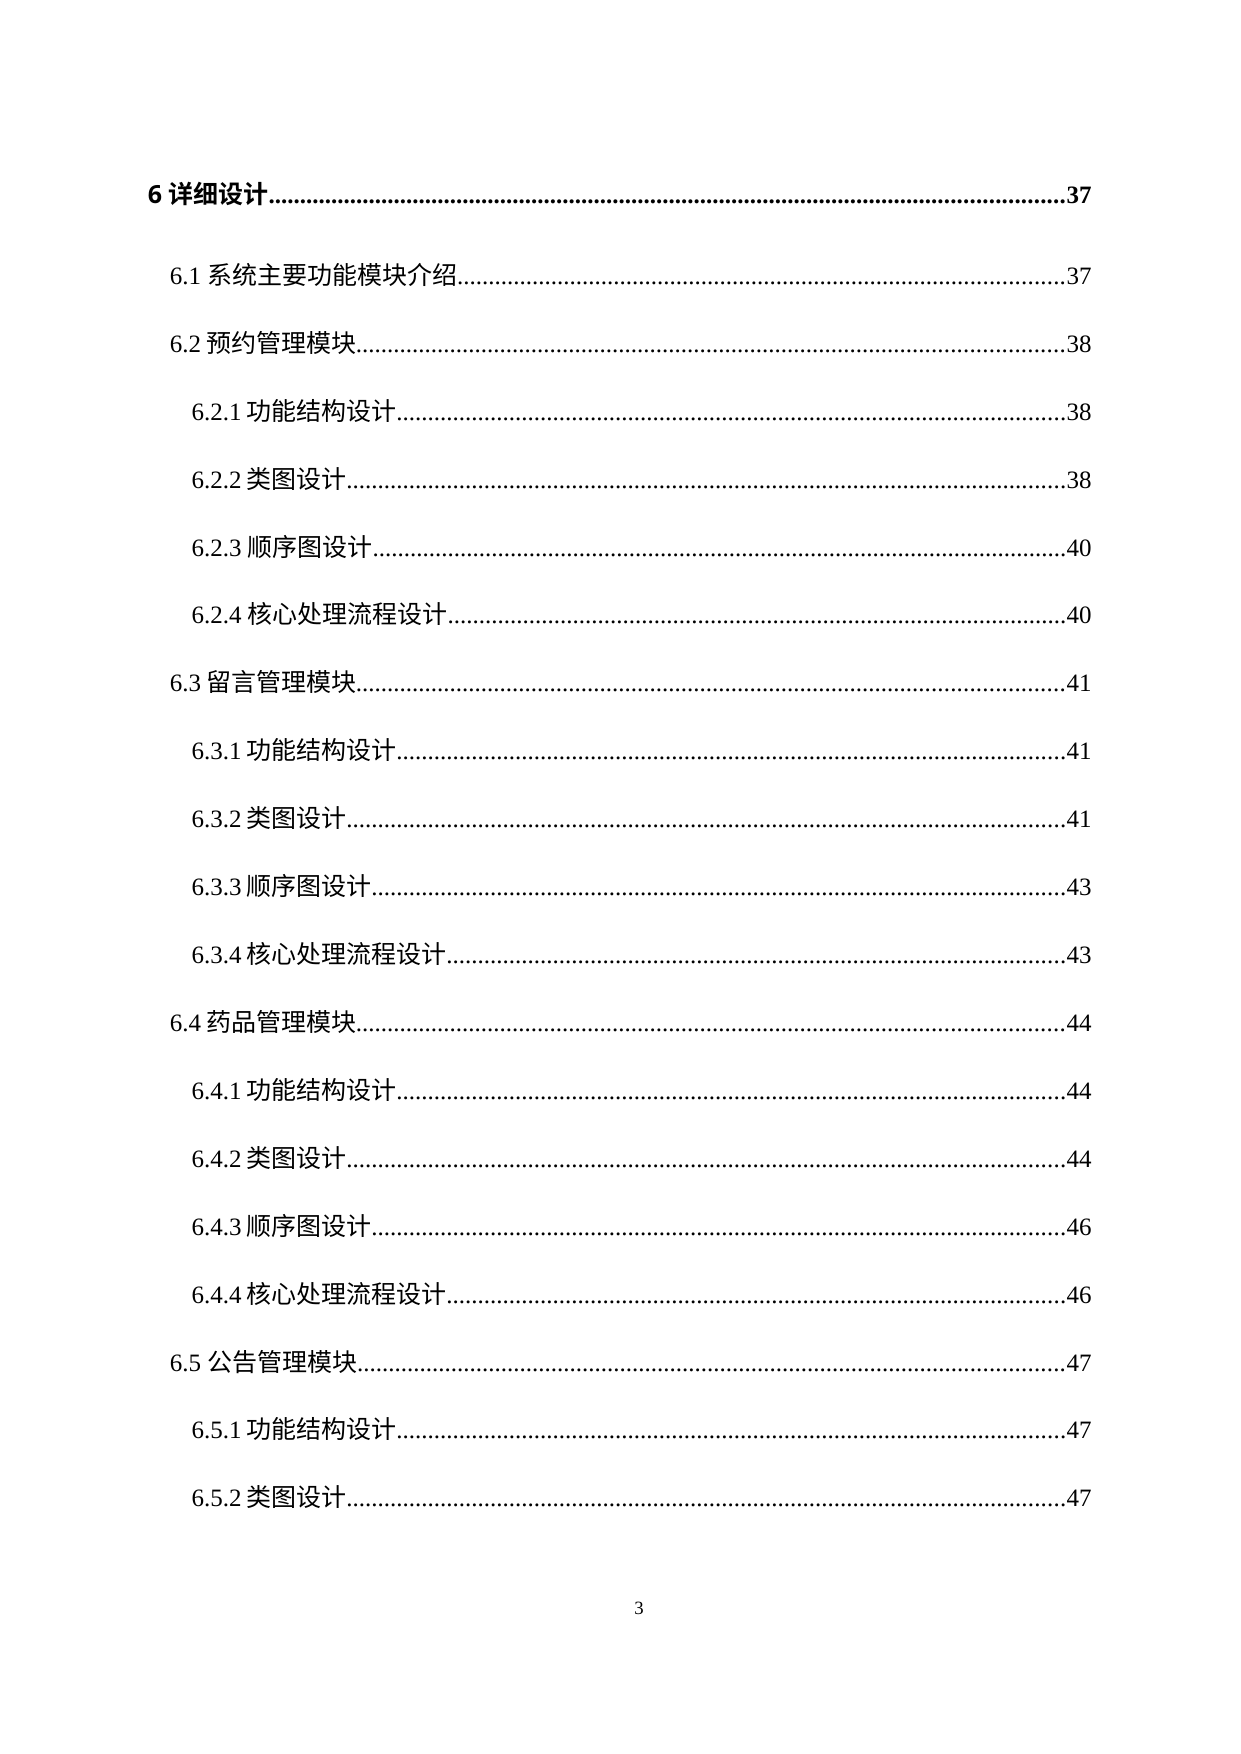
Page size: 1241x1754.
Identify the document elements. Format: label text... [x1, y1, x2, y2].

text 6.3.2类图设计 41 [191, 783, 1092, 851]
text 6.5 公告管理模块 47 [169, 1326, 1092, 1394]
text 6.5.2类图设计 47 [191, 1462, 1092, 1530]
text 6.3.4核心处理流程设计 43 [191, 919, 1092, 987]
text 6.4.1功能结构设计 44 [191, 1054, 1092, 1122]
text 6.2.1功能结构设计 38 [191, 375, 1092, 443]
text 6.5.1功能结构设计 47 [191, 1394, 1092, 1462]
text 6.4.2类图设计 44 [191, 1122, 1092, 1190]
text 6.2预约管理模块 38 [169, 307, 1092, 375]
text 6.2.4 核心处理流程设计 40 [191, 579, 1092, 647]
text 6.3.3顺序图设计 43 [191, 851, 1092, 919]
text 6.4.3顺序图设计 46 [191, 1190, 1092, 1258]
text 6.4药品管理模块 44 [169, 987, 1092, 1054]
text 6.3留言管理模块 41 [169, 647, 1092, 715]
text 6 详细设计 37 [148, 159, 1092, 227]
text 6.1 系统主要功能模块介绍 37 [169, 239, 1092, 307]
text 6.3.1功能结构设计 41 [191, 715, 1092, 783]
text 6.2.2类图设计 38 [191, 443, 1092, 511]
text 6.4.4核心处理流程设计 46 [191, 1258, 1092, 1326]
text 6.2.3 顺序图设计 40 [191, 511, 1092, 579]
